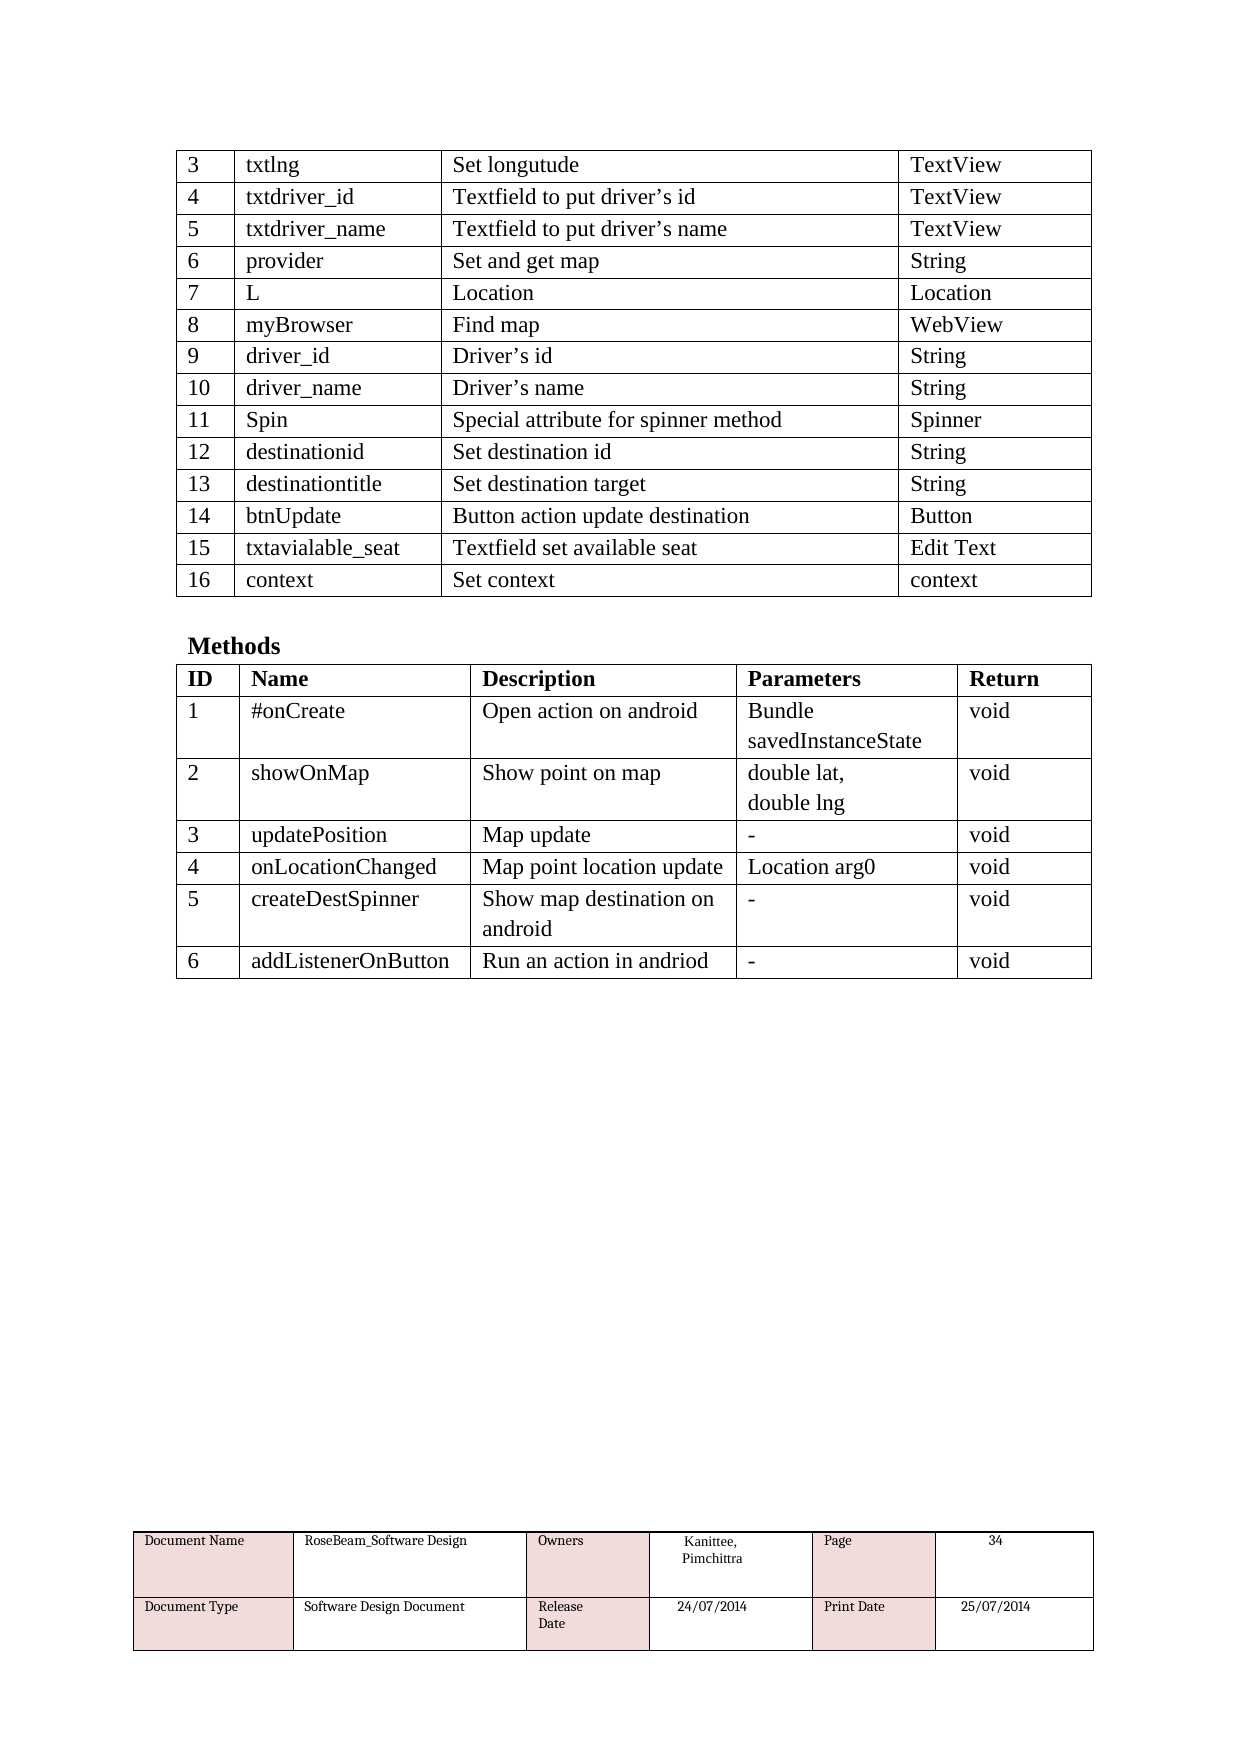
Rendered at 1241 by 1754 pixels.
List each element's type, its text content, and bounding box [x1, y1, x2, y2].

table_cell Special attribute for spinner method [442, 406, 898, 437]
table_cell Set destination id [442, 438, 898, 469]
table_cell updatePosition [240, 821, 470, 852]
table_cell Textfield set available seat [442, 534, 898, 564]
table_cell TextView [899, 215, 1091, 246]
table_cell Spin [235, 406, 441, 437]
table_cell Set longutude [442, 151, 898, 182]
table_cell Spinner [899, 406, 1091, 437]
table_cell Button [899, 502, 1091, 532]
table_cell Button action update destination [442, 502, 898, 532]
table_cell Bundle savedInstanceState [737, 697, 957, 758]
table_cell - [737, 821, 957, 852]
table_cell destinationtitle [235, 470, 441, 501]
table_cell 14 [177, 502, 234, 532]
table_cell txtdriver_id [235, 183, 441, 214]
table_cell Edit Text [899, 534, 1091, 564]
table_cell 8 [177, 310, 234, 341]
table_cell 1 [177, 697, 239, 758]
table_cell btnUpdate [235, 502, 441, 532]
table_cell 4 [177, 853, 239, 884]
table_cell context [235, 565, 441, 596]
table_cell 7 [177, 279, 234, 309]
table_cell txtlng [235, 151, 441, 182]
table_cell addListenerOnButton [240, 947, 470, 978]
table_cell String [899, 438, 1091, 469]
table_header Parameters [737, 665, 957, 696]
table_cell void [958, 759, 1091, 820]
text Methods [187, 631, 1123, 659]
table_cell Driver’s name [442, 374, 898, 405]
table_cell showOnMap [240, 759, 470, 820]
table_cell 10 [177, 374, 234, 405]
table_cell Show map destination on android [471, 885, 736, 946]
table_cell String [899, 247, 1091, 277]
table_cell 4 [177, 183, 234, 214]
table_cell driver_name [235, 374, 441, 405]
table_cell createDestSpinner [240, 885, 470, 946]
table_cell Textfield to put driver’s id [442, 183, 898, 214]
table_cell 9 [177, 342, 234, 373]
table_cell Location arg0 [737, 853, 957, 884]
table_cell Map point location update [471, 853, 736, 884]
table_cell 5 [177, 215, 234, 246]
table_cell - [737, 947, 957, 978]
table_cell Set and get map [442, 247, 898, 277]
table_cell TextView [899, 151, 1091, 182]
table_cell double lat, double lng [737, 759, 957, 820]
table_cell txtavialable_seat [235, 534, 441, 564]
table_cell #onCreate [240, 697, 470, 758]
table_cell Run an action in andriod [471, 947, 736, 978]
table_cell 11 [177, 406, 234, 437]
table_cell destinationid [235, 438, 441, 469]
table_cell Location [442, 279, 898, 309]
table_cell 16 [177, 565, 234, 596]
table_cell 13 [177, 470, 234, 501]
table_cell Find map [442, 310, 898, 341]
table_cell Textfield to put driver’s name [442, 215, 898, 246]
table_cell 5 [177, 885, 239, 946]
table_cell String [899, 374, 1091, 405]
table_cell 6 [177, 947, 239, 978]
table_cell 12 [177, 438, 234, 469]
table_cell String [899, 342, 1091, 373]
table_cell L [235, 279, 441, 309]
table_cell Map update [471, 821, 736, 852]
table_cell WebView [899, 310, 1091, 341]
table_header Return [958, 665, 1091, 696]
table_cell 2 [177, 759, 239, 820]
table_cell provider [235, 247, 441, 277]
table_cell context [899, 565, 1091, 596]
table_cell void [958, 885, 1091, 946]
table_cell Set context [442, 565, 898, 596]
table_cell onLocationChanged [240, 853, 470, 884]
table_cell TextView [899, 183, 1091, 214]
table_cell Set destination target [442, 470, 898, 501]
table_cell 15 [177, 534, 234, 564]
table_cell - [737, 885, 957, 946]
table_cell 3 [177, 821, 239, 852]
table_cell Location [899, 279, 1091, 309]
table_cell Open action on android [471, 697, 736, 758]
table_cell driver_id [235, 342, 441, 373]
table_cell void [958, 697, 1091, 758]
table_cell void [958, 821, 1091, 852]
table_header Description [471, 665, 736, 696]
table_header ID [177, 665, 239, 696]
table_header Name [240, 665, 470, 696]
table_cell String [899, 470, 1091, 501]
table_cell void [958, 853, 1091, 884]
table_cell Show point on map [471, 759, 736, 820]
table_cell myBrowser [235, 310, 441, 341]
table_cell 3 [177, 151, 234, 182]
table_cell 6 [177, 247, 234, 277]
table_cell void [958, 947, 1091, 978]
table_cell Driver’s id [442, 342, 898, 373]
table_cell txtdriver_name [235, 215, 441, 246]
